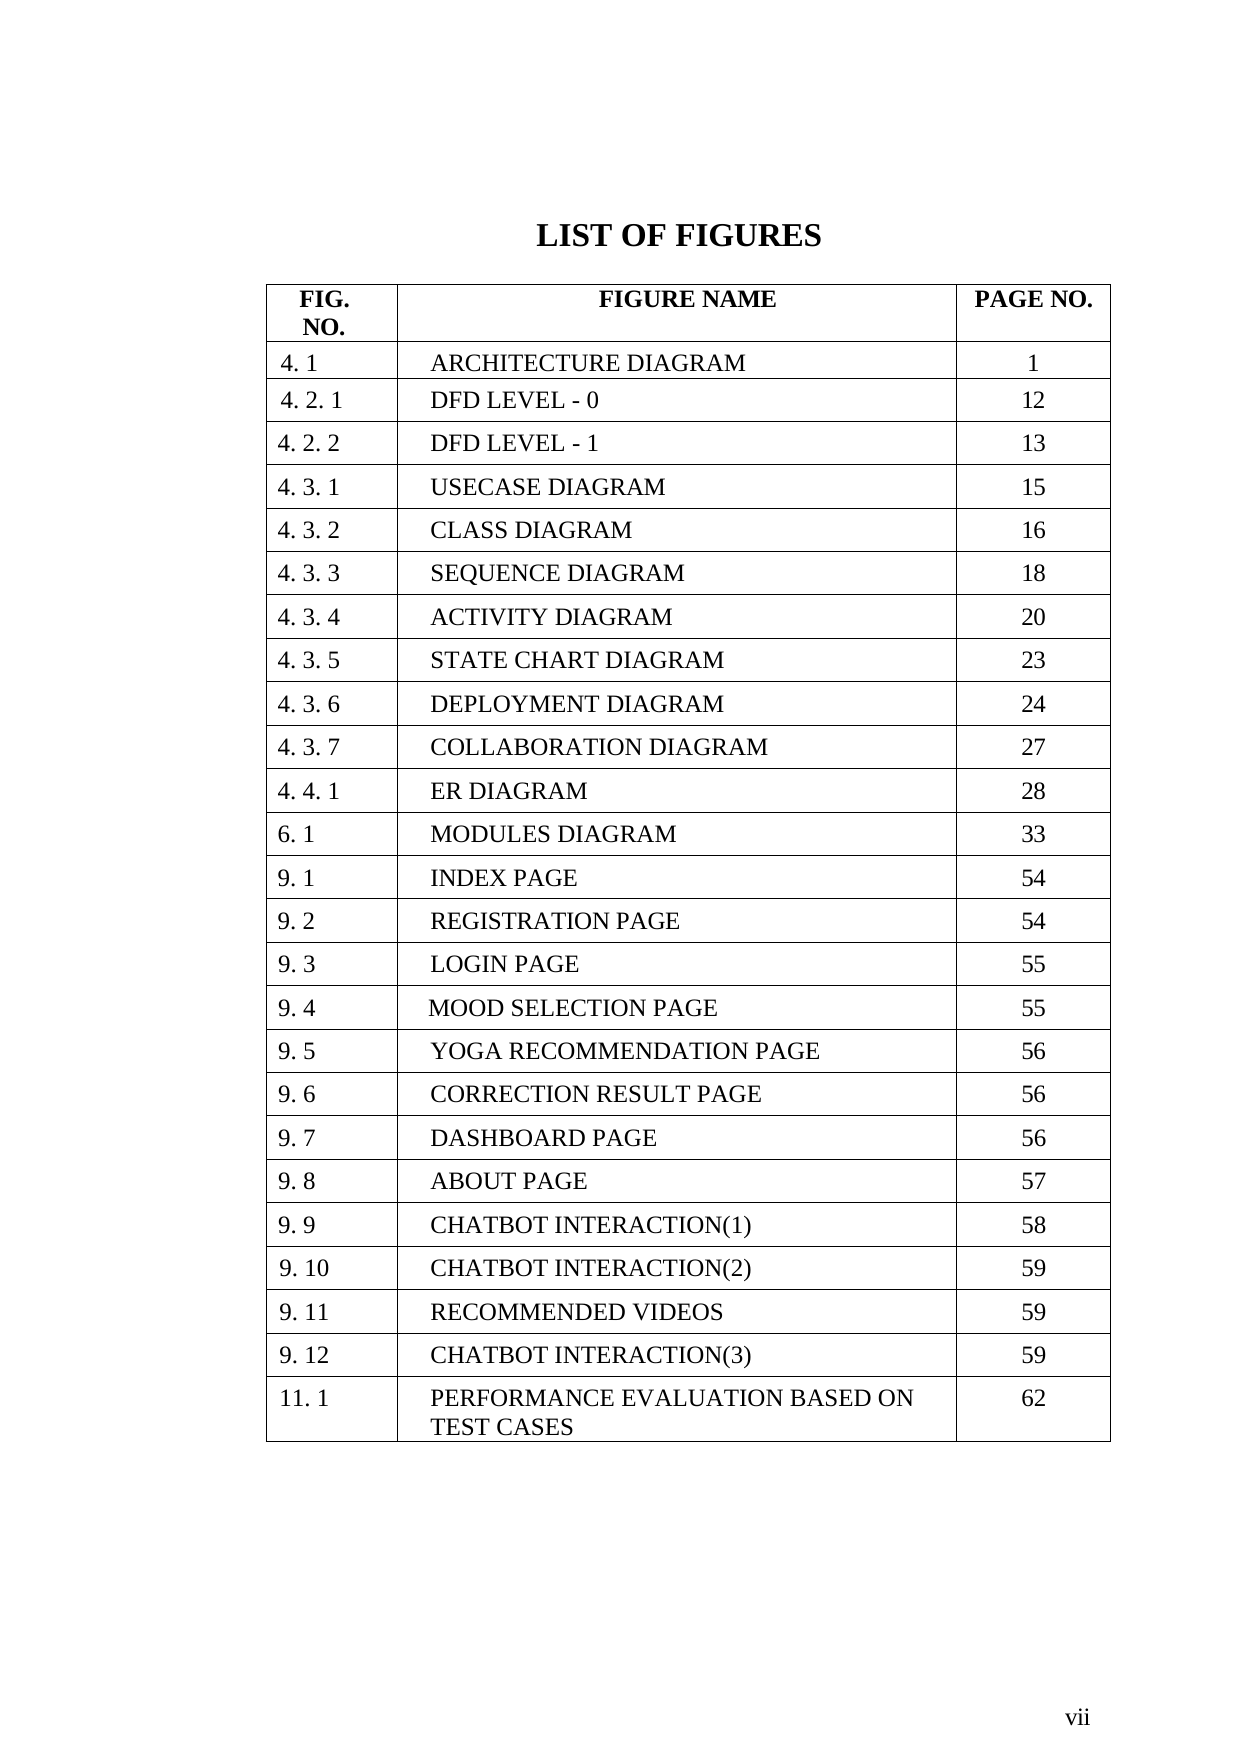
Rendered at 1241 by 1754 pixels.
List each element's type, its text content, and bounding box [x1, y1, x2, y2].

table_cell 13 [957, 422, 1110, 464]
table_cell CHATBOT INTERACTION(2) [398, 1247, 956, 1289]
table_cell 33 [957, 813, 1110, 855]
table_cell INDEX PAGE [398, 856, 956, 898]
table_cell 24 [957, 682, 1110, 725]
table_cell ACTIVITY DIAGRAM [398, 595, 956, 638]
table_cell 9. 7 [267, 1116, 397, 1159]
table_cell YOGA RECOMMENDATION PAGE [398, 1030, 956, 1072]
table_cell 16 [957, 509, 1110, 551]
table_cell 20 [957, 595, 1110, 638]
table_cell ABOUT PAGE [398, 1160, 956, 1202]
table_cell 9. 2 [267, 899, 397, 942]
table_cell COLLABORATION DIAGRAM [398, 726, 956, 768]
table_cell 4. 2. 2 [267, 422, 397, 464]
table_header PAGE NO. [957, 285, 1110, 341]
table_cell 23 [957, 639, 1110, 681]
table_cell 9. 11 [267, 1290, 397, 1332]
table_cell 1 [957, 342, 1110, 377]
table_cell REGISTRATION PAGE [398, 899, 956, 942]
table_cell 4. 3. 4 [267, 595, 397, 638]
table_cell 4. 3. 2 [267, 509, 397, 551]
table_cell RECOMMENDED VIDEOS [398, 1290, 956, 1332]
table_cell 4. 2. 1 [267, 379, 397, 421]
table_cell 4. 3. 1 [267, 465, 397, 507]
table_cell PERFORMANCE EVALUATION BASED ON TEST CASES [398, 1377, 956, 1441]
table_cell 59 [957, 1247, 1110, 1289]
table_cell 59 [957, 1290, 1110, 1332]
table_cell 59 [957, 1334, 1110, 1376]
table_cell 9. 5 [267, 1030, 397, 1072]
table_cell DFD LEVEL - 0 [398, 379, 956, 421]
table_cell 4. 3. 5 [267, 639, 397, 681]
table_cell SEQUENCE DIAGRAM [398, 552, 956, 594]
table_cell 4. 3. 7 [267, 726, 397, 768]
table_cell 55 [957, 986, 1110, 1028]
table_cell 9. 6 [267, 1073, 397, 1115]
table_cell 18 [957, 552, 1110, 594]
table_cell USECASE DIAGRAM [398, 465, 956, 507]
table_cell 9. 4 [267, 986, 397, 1028]
table_cell 9. 1 [267, 856, 397, 898]
table_cell CHATBOT INTERACTION(1) [398, 1203, 956, 1246]
table_cell CORRECTION RESULT PAGE [398, 1073, 956, 1115]
table_cell 58 [957, 1203, 1110, 1246]
table_cell 12 [957, 379, 1110, 421]
table_cell MODULES DIAGRAM [398, 813, 956, 855]
table_header FIG. NO. [267, 285, 397, 341]
table_cell 4. 3. 6 [267, 682, 397, 725]
table_cell CLASS DIAGRAM [398, 509, 956, 551]
table_cell CHATBOT INTERACTION(3) [398, 1334, 956, 1376]
table_cell 9. 10 [267, 1247, 397, 1289]
table_cell 4. 3. 3 [267, 552, 397, 594]
table_cell ER DIAGRAM [398, 769, 956, 812]
table_cell MOOD SELECTION PAGE [398, 986, 956, 1028]
table_cell ARCHITECTURE DIAGRAM [398, 342, 956, 377]
table_cell 54 [957, 856, 1110, 898]
table_cell 6. 1 [267, 813, 397, 855]
table_cell DFD LEVEL - 1 [398, 422, 956, 464]
table_cell 56 [957, 1030, 1110, 1072]
table_cell DASHBOARD PAGE [398, 1116, 956, 1159]
table_cell 9. 9 [267, 1203, 397, 1246]
text LIST OF FIGURES [311, 216, 1047, 254]
table_cell 54 [957, 899, 1110, 942]
table_cell DEPLOYMENT DIAGRAM [398, 682, 956, 725]
table_cell 4. 1 [267, 342, 397, 377]
table_cell 9. 8 [267, 1160, 397, 1202]
table_cell LOGIN PAGE [398, 943, 956, 985]
table_cell STATE CHART DIAGRAM [398, 639, 956, 681]
table_cell 27 [957, 726, 1110, 768]
table_cell 28 [957, 769, 1110, 812]
table_cell 4. 4. 1 [267, 769, 397, 812]
table_cell 55 [957, 943, 1110, 985]
table_cell 62 [957, 1377, 1110, 1441]
table_cell 15 [957, 465, 1110, 507]
table_cell 56 [957, 1116, 1110, 1159]
table_cell 11. 1 [267, 1377, 397, 1441]
table_cell 56 [957, 1073, 1110, 1115]
table_cell 57 [957, 1160, 1110, 1202]
table_cell 9. 3 [267, 943, 397, 985]
table_cell 9. 12 [267, 1334, 397, 1376]
table_header FIGURE NAME [398, 285, 956, 341]
